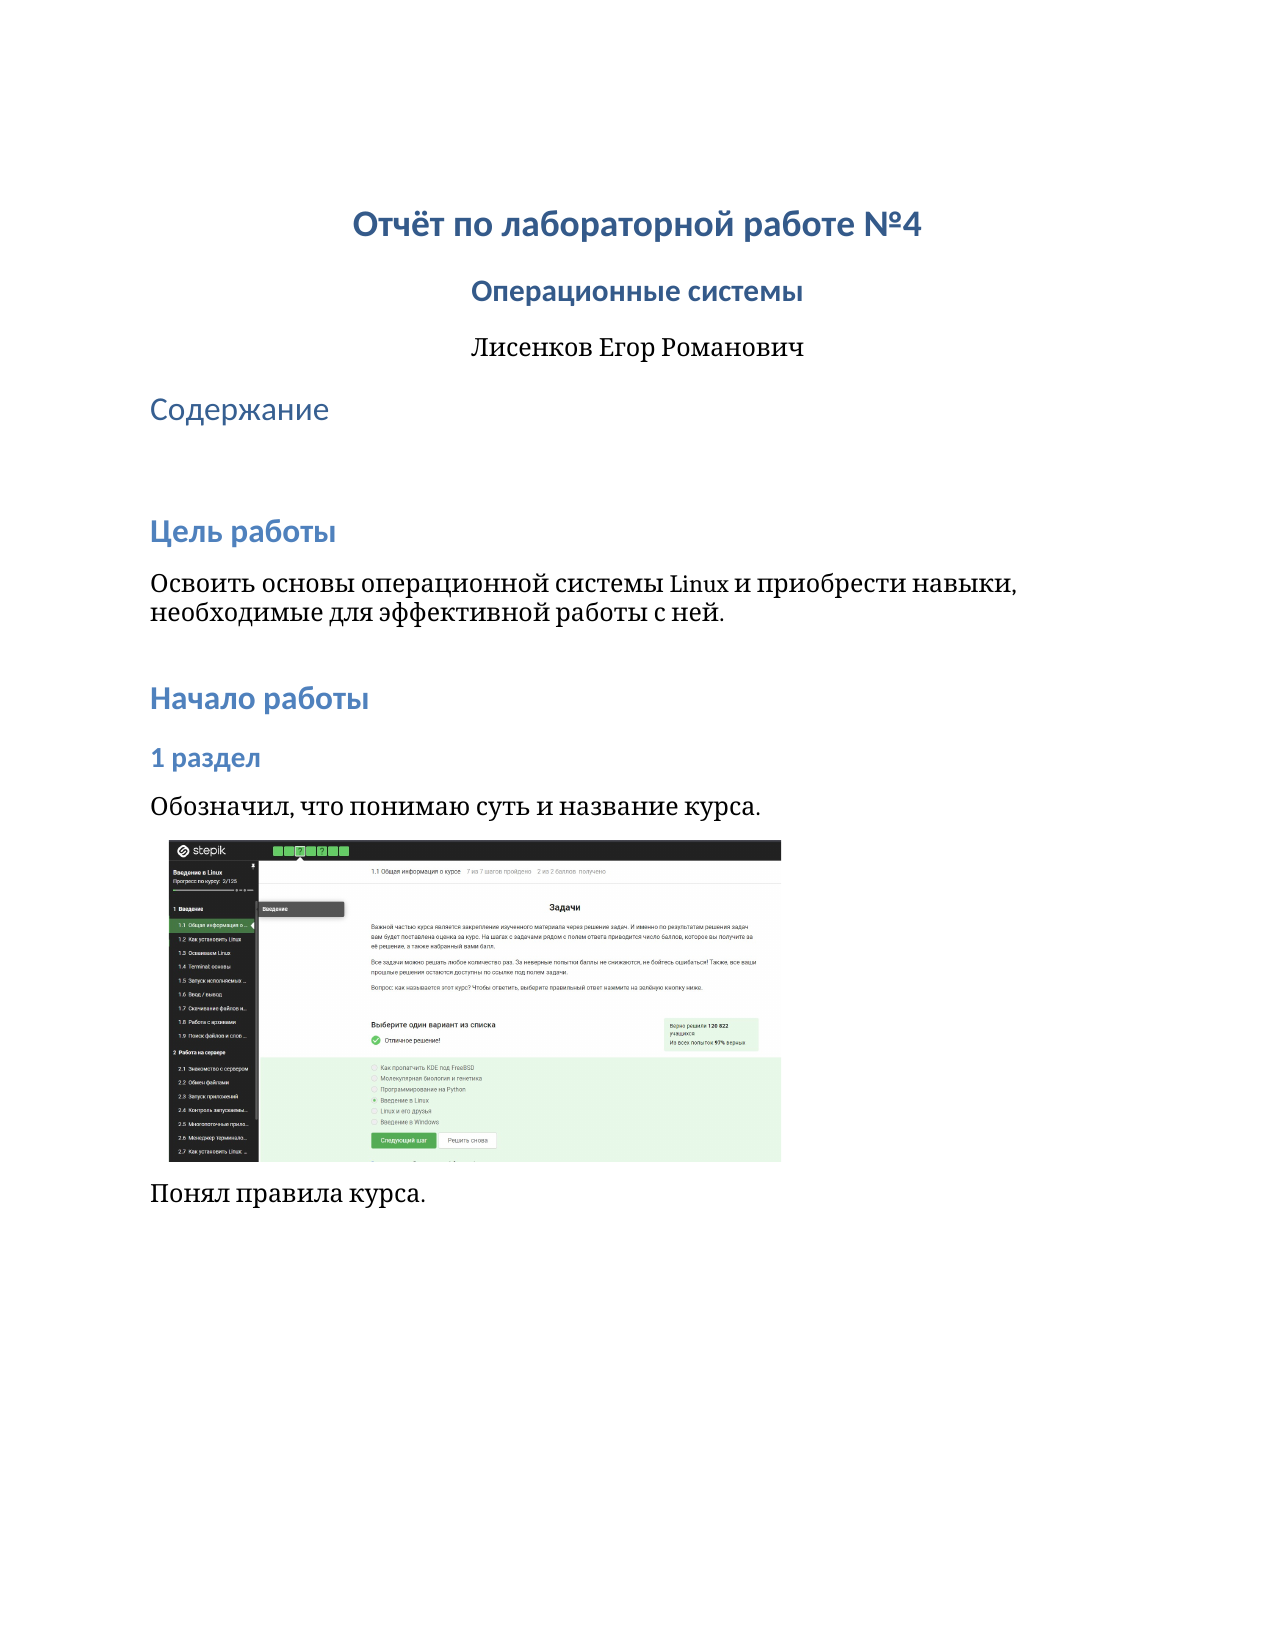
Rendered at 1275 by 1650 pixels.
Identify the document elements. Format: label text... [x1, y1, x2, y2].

picture [168, 840, 782, 1162]
text Освоить основы операционной системы Linux и приобрести навыки, необходимые для эффективной работы с ней. [150, 570, 1125, 627]
subtitle 1 раздел [150, 739, 1125, 774]
text Лисенков Егор Романович [150, 334, 1125, 363]
text Понял правила курса. [150, 1180, 1125, 1209]
text Обозначил, что понимаю суть и название курса. [150, 793, 1125, 822]
title Отчёт по лабораторной работе №4 [150, 200, 1125, 246]
subtitle Операционные системы [150, 271, 1125, 309]
subtitle Цель работы [150, 510, 1125, 551]
subtitle Начало работы [150, 677, 1125, 718]
